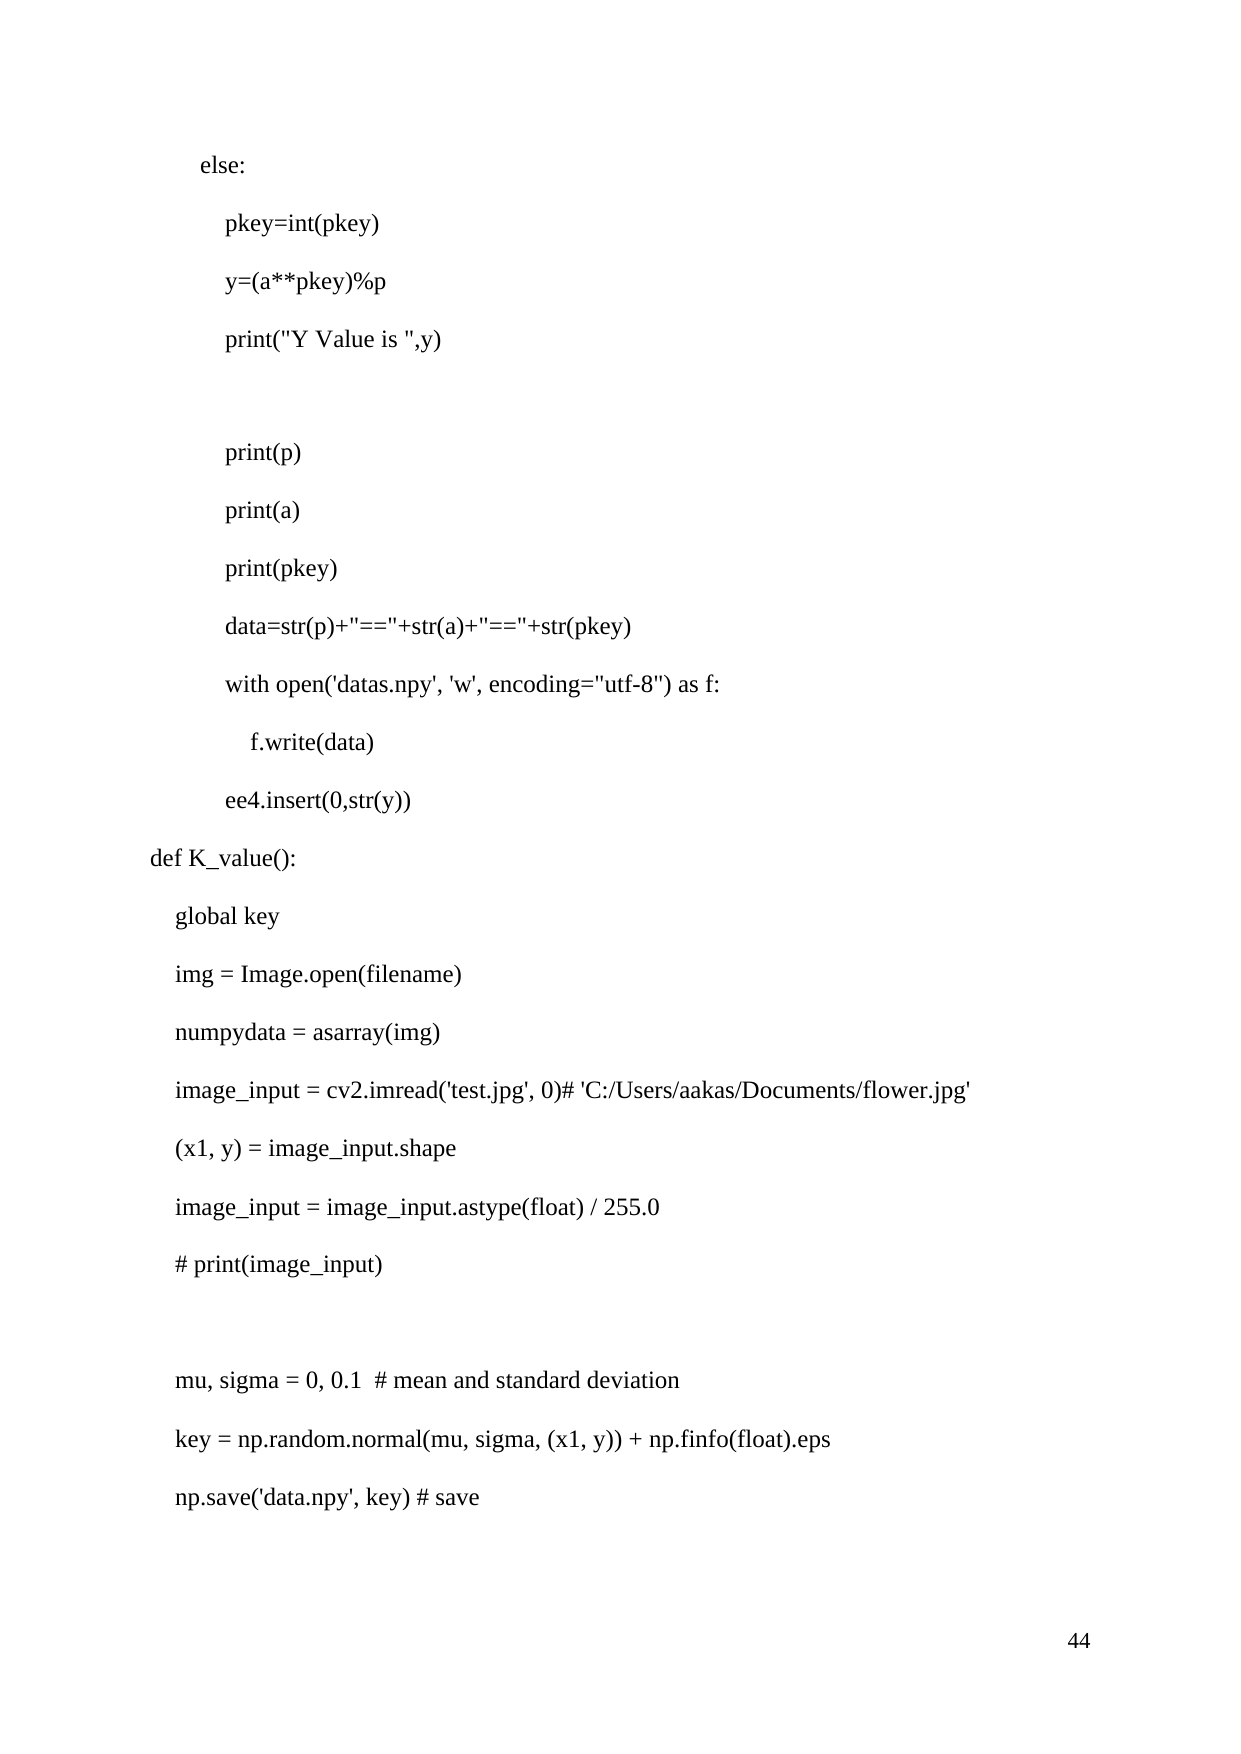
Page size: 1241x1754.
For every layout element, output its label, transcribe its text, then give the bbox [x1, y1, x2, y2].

text image_input = image_input.astype(float) / 255.0 [150, 1192, 1090, 1220]
text # print(image_input) [150, 1249, 1090, 1278]
text f.write(data) [150, 727, 1090, 756]
text else: [150, 150, 1090, 179]
text print(pkey) [150, 553, 1090, 582]
text key = np.random.normal(mu, sigma, (x1, y)) + np.finfo(float).eps [150, 1424, 1090, 1452]
text np.save('data.npy', key) # save [150, 1482, 1090, 1510]
text global key [150, 901, 1090, 930]
text image_input = cv2.imread('test.jpg', 0)# 'C:/Users/aakas/Documents/flower.jpg' [150, 1076, 1090, 1104]
text img = Image.open(filename) [150, 959, 1090, 988]
text (x1, y) = image_input.shape [150, 1133, 1090, 1162]
text mu, sigma = 0, 0.1 # mean and standard deviation [150, 1366, 1090, 1394]
text print(p) [150, 437, 1090, 466]
text ee4.insert(0,str(y)) [150, 785, 1090, 814]
text with open('datas.npy', 'w', encoding="utf-8") as f: [150, 669, 1090, 698]
text pkey=int(pkey) [150, 208, 1090, 237]
text y=(a**pkey)%p [150, 266, 1090, 295]
text data=str(p)+"=="+str(a)+"=="+str(pkey) [150, 611, 1090, 640]
text print("Y Value is ",y) [150, 324, 1090, 353]
text numpydata = asarray(img) [150, 1017, 1090, 1046]
text def K_value(): [150, 843, 1090, 872]
text print(a) [150, 495, 1090, 524]
